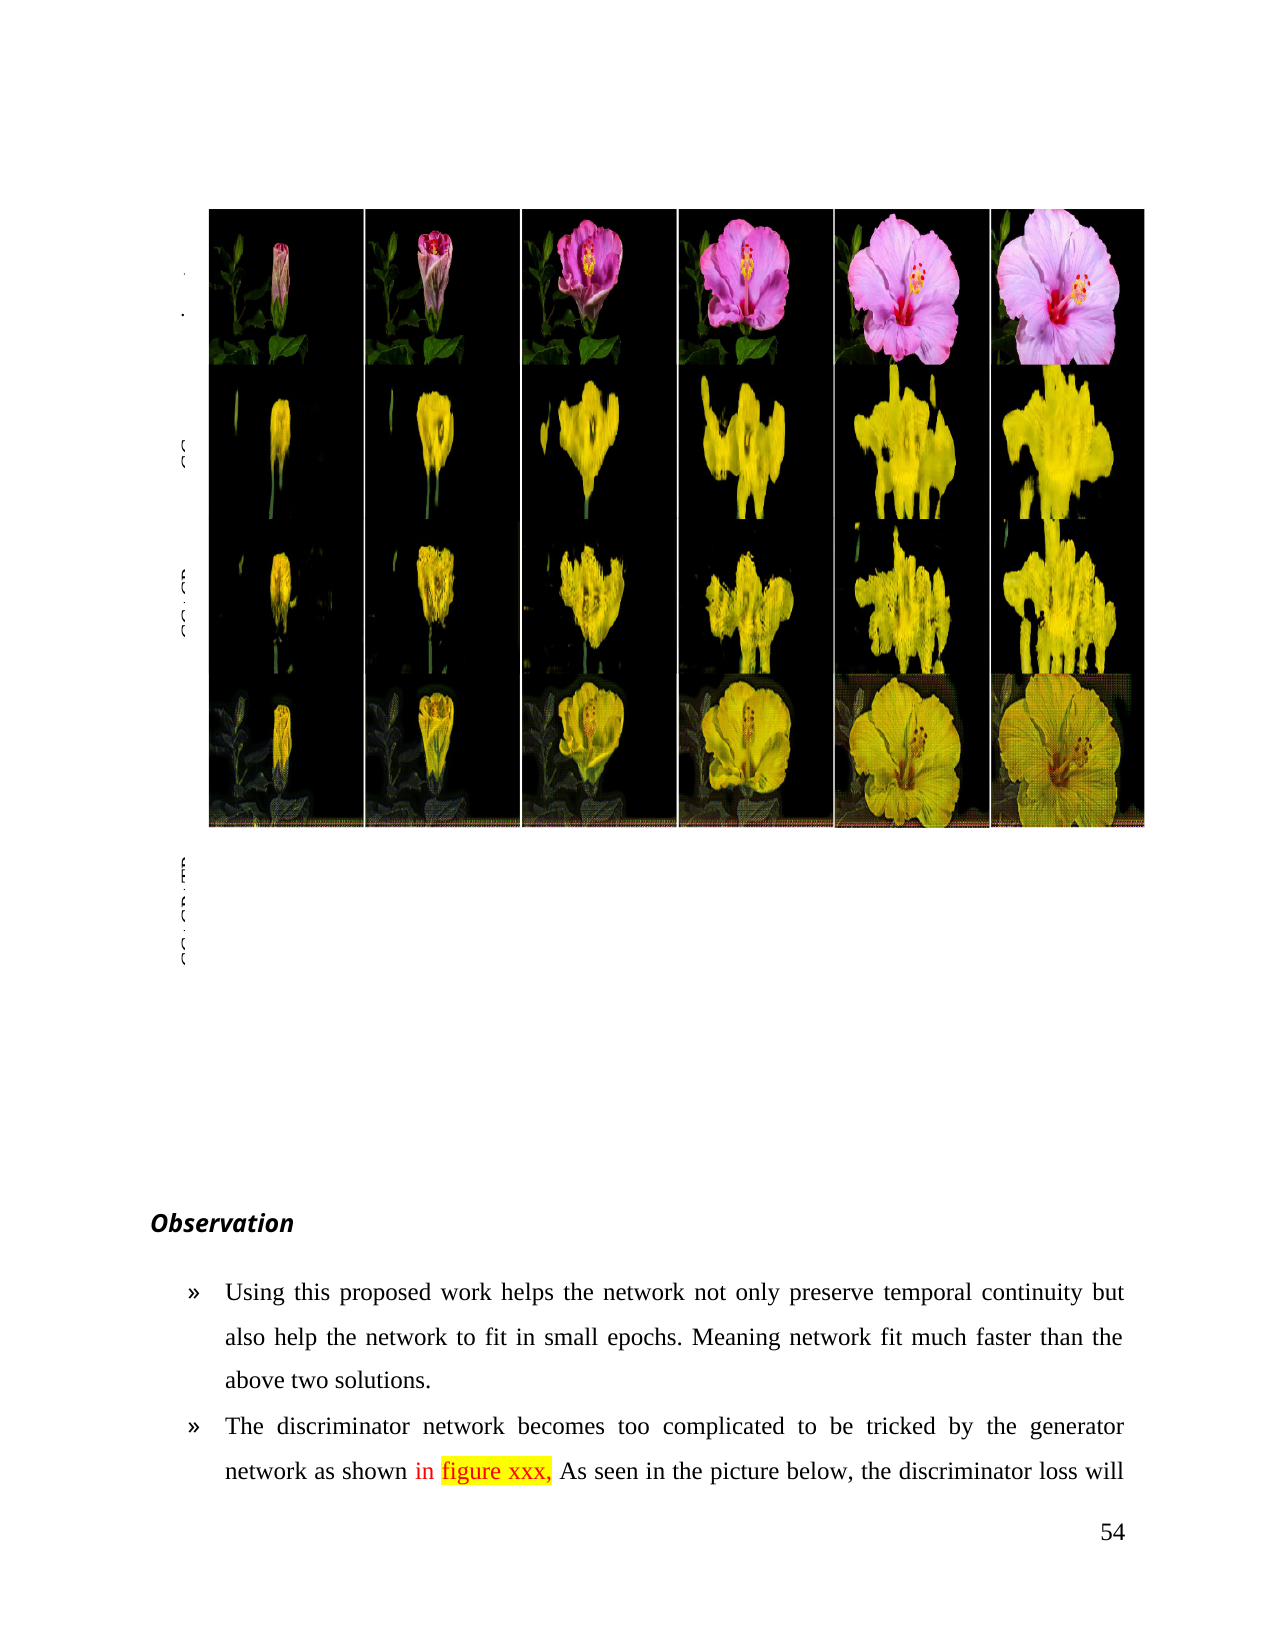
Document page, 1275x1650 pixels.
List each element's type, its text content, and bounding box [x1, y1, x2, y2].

table_header [196, 210, 1156, 1146]
list Using this proposed work helps the network not only preserve temporal continuity but also help the network to fit in small epochs. Meaning network fit much faster than the above two solutions. [187, 1273, 1125, 1394]
table_cell CC+CP+TP [150, 679, 196, 1146]
picture [208, 209, 1145, 828]
text Observation [150, 1206, 1125, 1240]
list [187, 1408, 1125, 1485]
table_cell CC+CP [150, 530, 196, 679]
table_cell CC [150, 380, 196, 530]
table_header input [150, 210, 196, 380]
